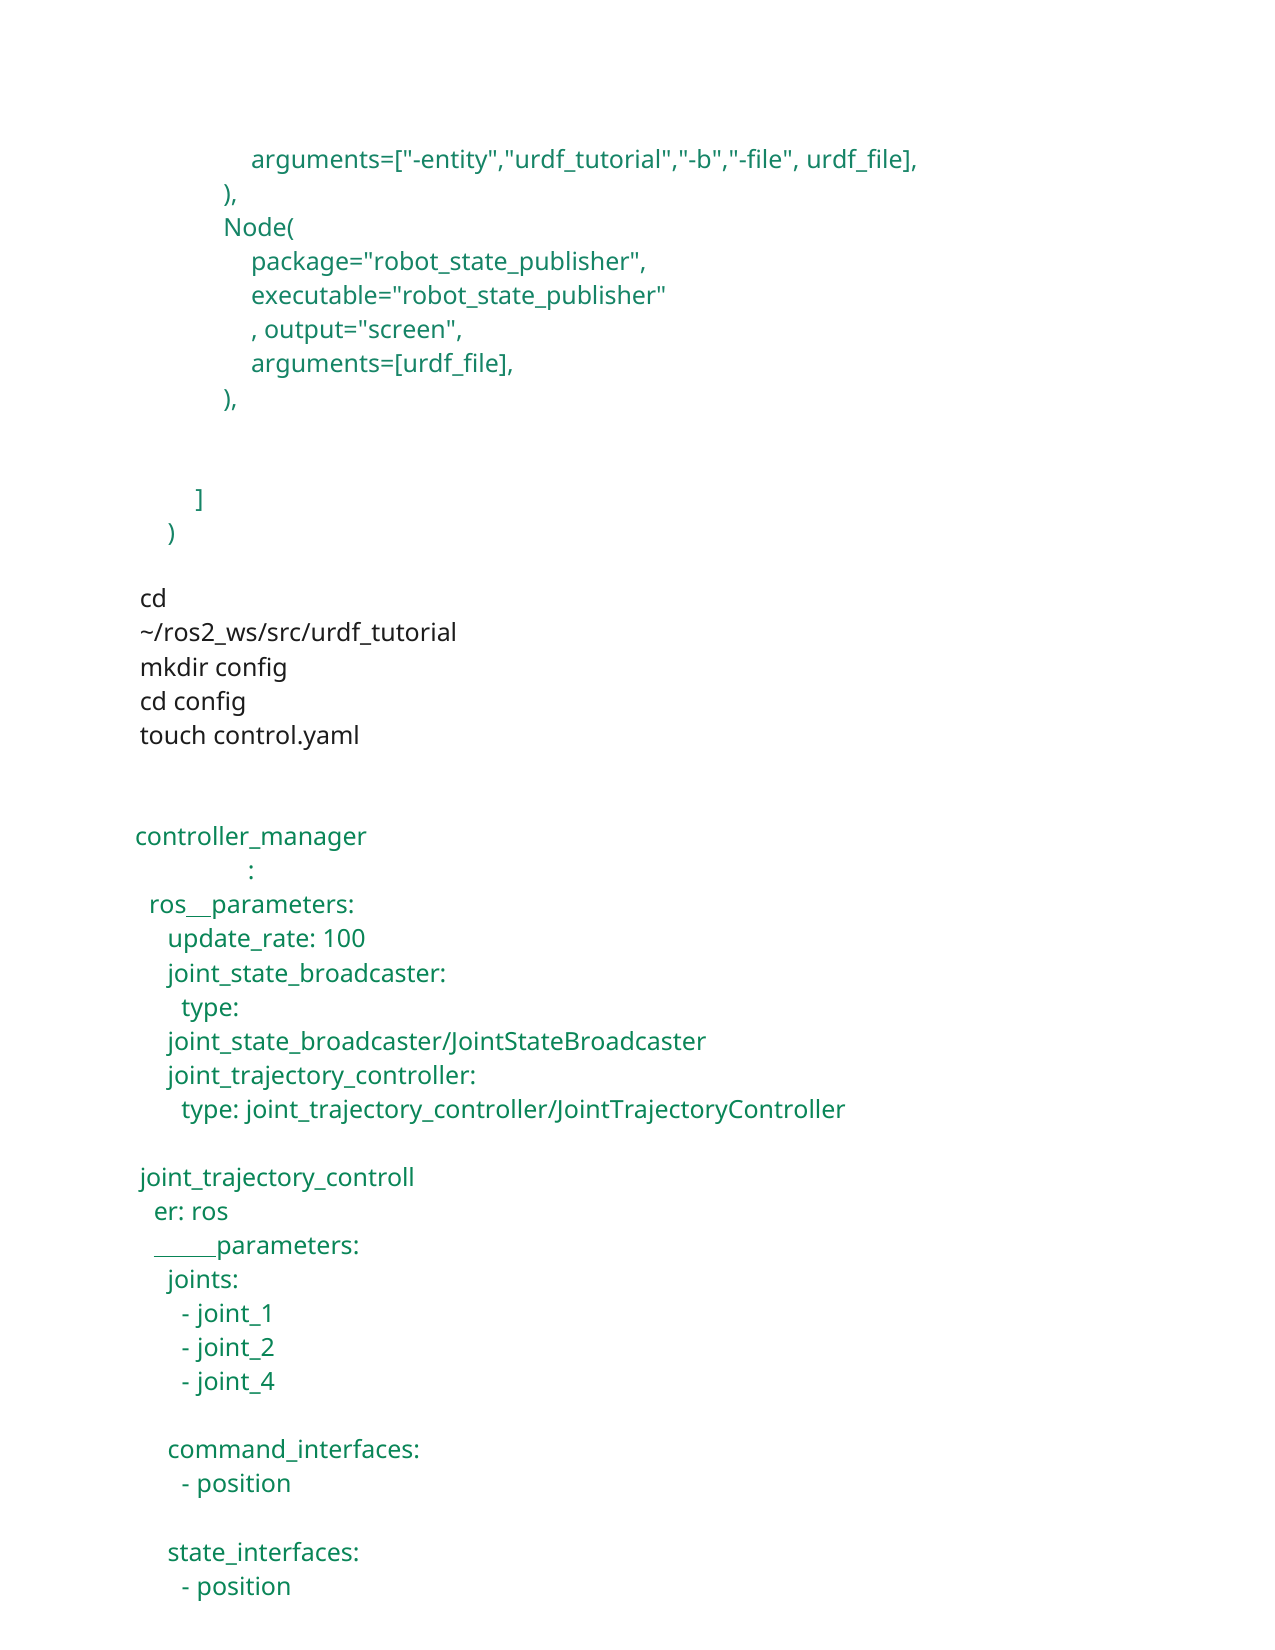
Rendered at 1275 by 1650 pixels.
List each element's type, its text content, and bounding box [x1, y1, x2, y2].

text package="robot_state_publisher", executable="robot_state_publisher", output="screen", arguments=[urdf_file], [251, 244, 671, 380]
text ), [223, 176, 1181, 210]
list position [181, 1568, 1181, 1602]
text ros parameters: [62, 887, 441, 921]
text controller_manager: [132, 819, 370, 887]
text command_interfaces: [167, 1432, 1181, 1466]
text ) [167, 514, 1181, 549]
text type: joint_state_broadcaster/JointStateBroadcaster joint_trajectory_controller: [167, 989, 757, 1091]
list joint_1 [181, 1296, 1181, 1330]
text touch control.yaml [139, 717, 1181, 751]
list joint_2 [181, 1330, 1181, 1364]
text arguments=["-entity","urdf_tutorial","-b","-file", urdf_file], [251, 142, 1181, 176]
text joints: [167, 1262, 1181, 1296]
text type: joint_trajectory_controller/JointTrajectoryController [181, 1092, 1181, 1126]
text ] [195, 481, 1181, 514]
text Node( [223, 210, 1181, 244]
text update_rate: 100 joint_state_broadcaster: [167, 921, 508, 989]
text cd config [139, 683, 1181, 717]
text ), [223, 380, 1181, 414]
list position [181, 1466, 1181, 1500]
text joint_trajectory_controller: ros parameters: [139, 1159, 426, 1262]
list joint_4 [181, 1364, 1181, 1398]
text cd ~/ros2_ws/src/urdf_tutorial mkdir config [139, 581, 469, 683]
text state_interfaces: [167, 1534, 1181, 1568]
